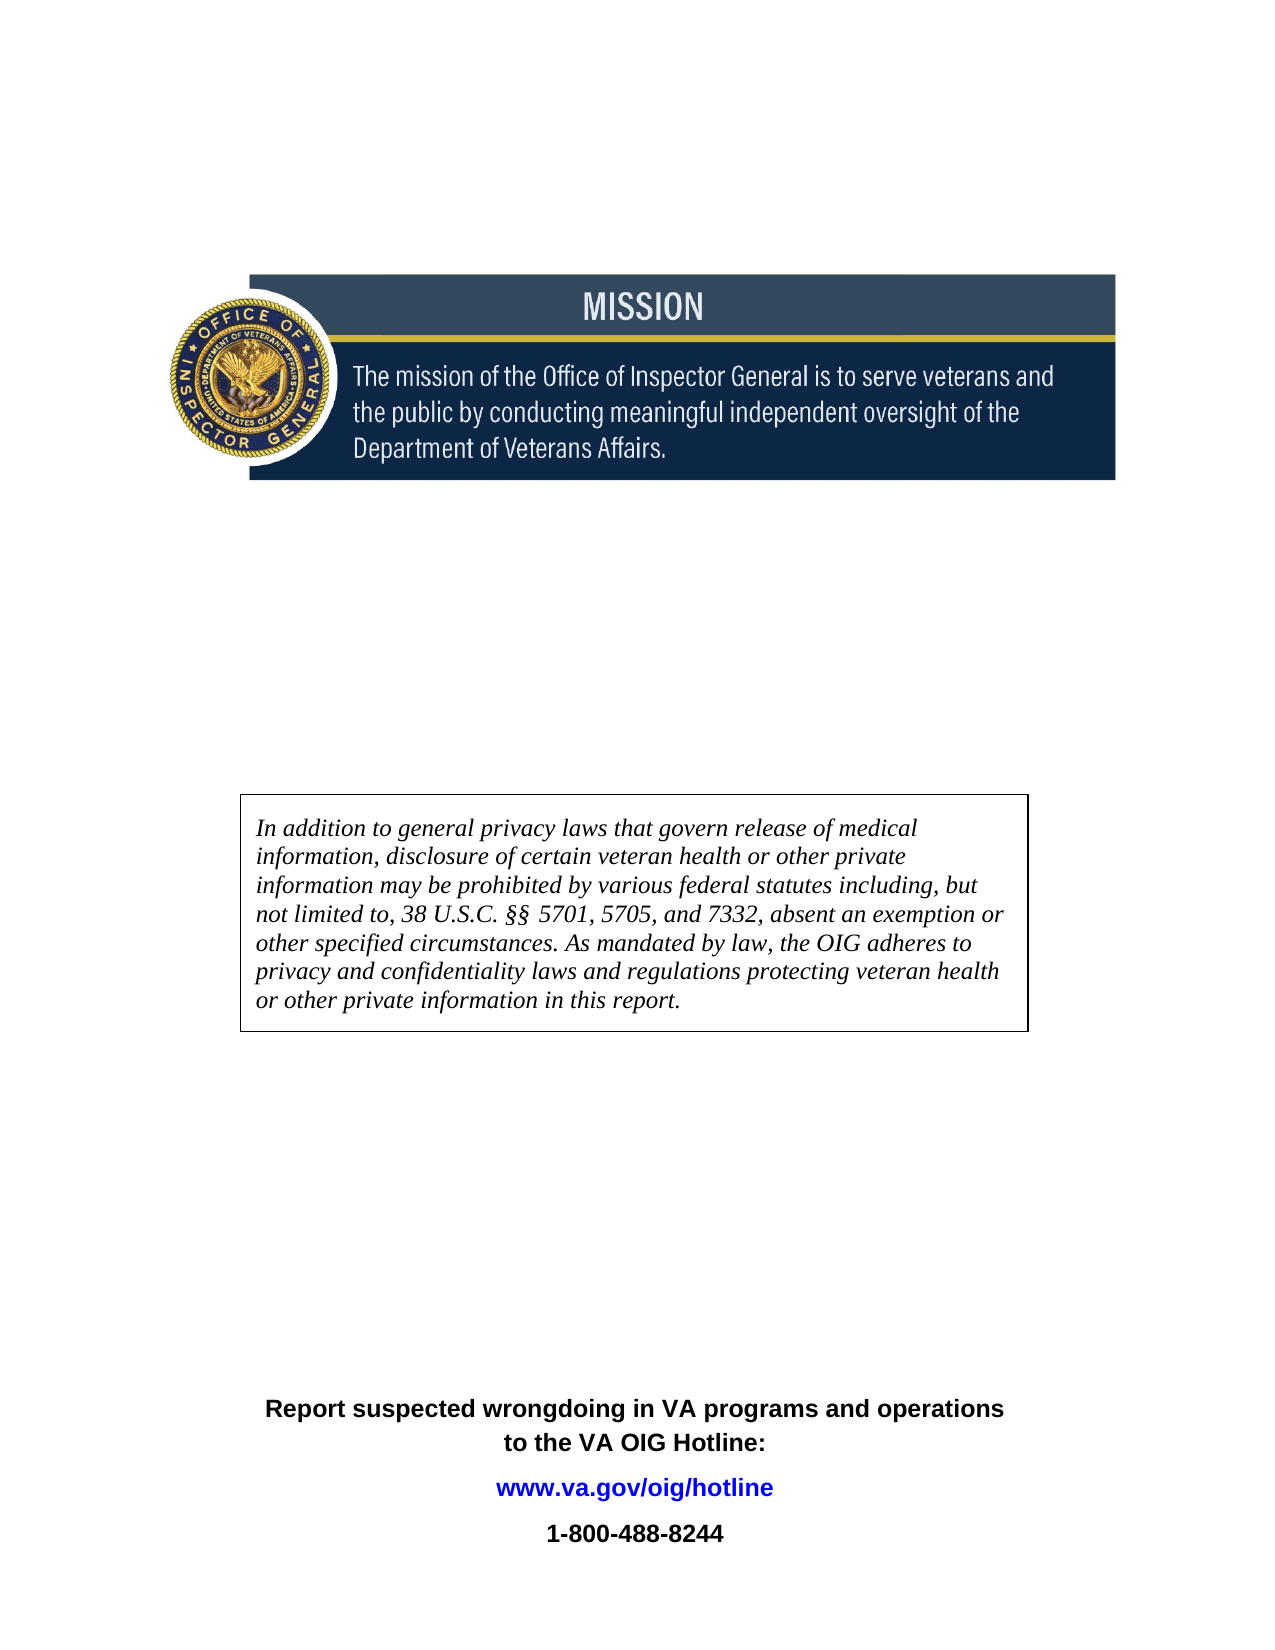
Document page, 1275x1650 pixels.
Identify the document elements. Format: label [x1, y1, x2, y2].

picture [150, 266, 1126, 488]
